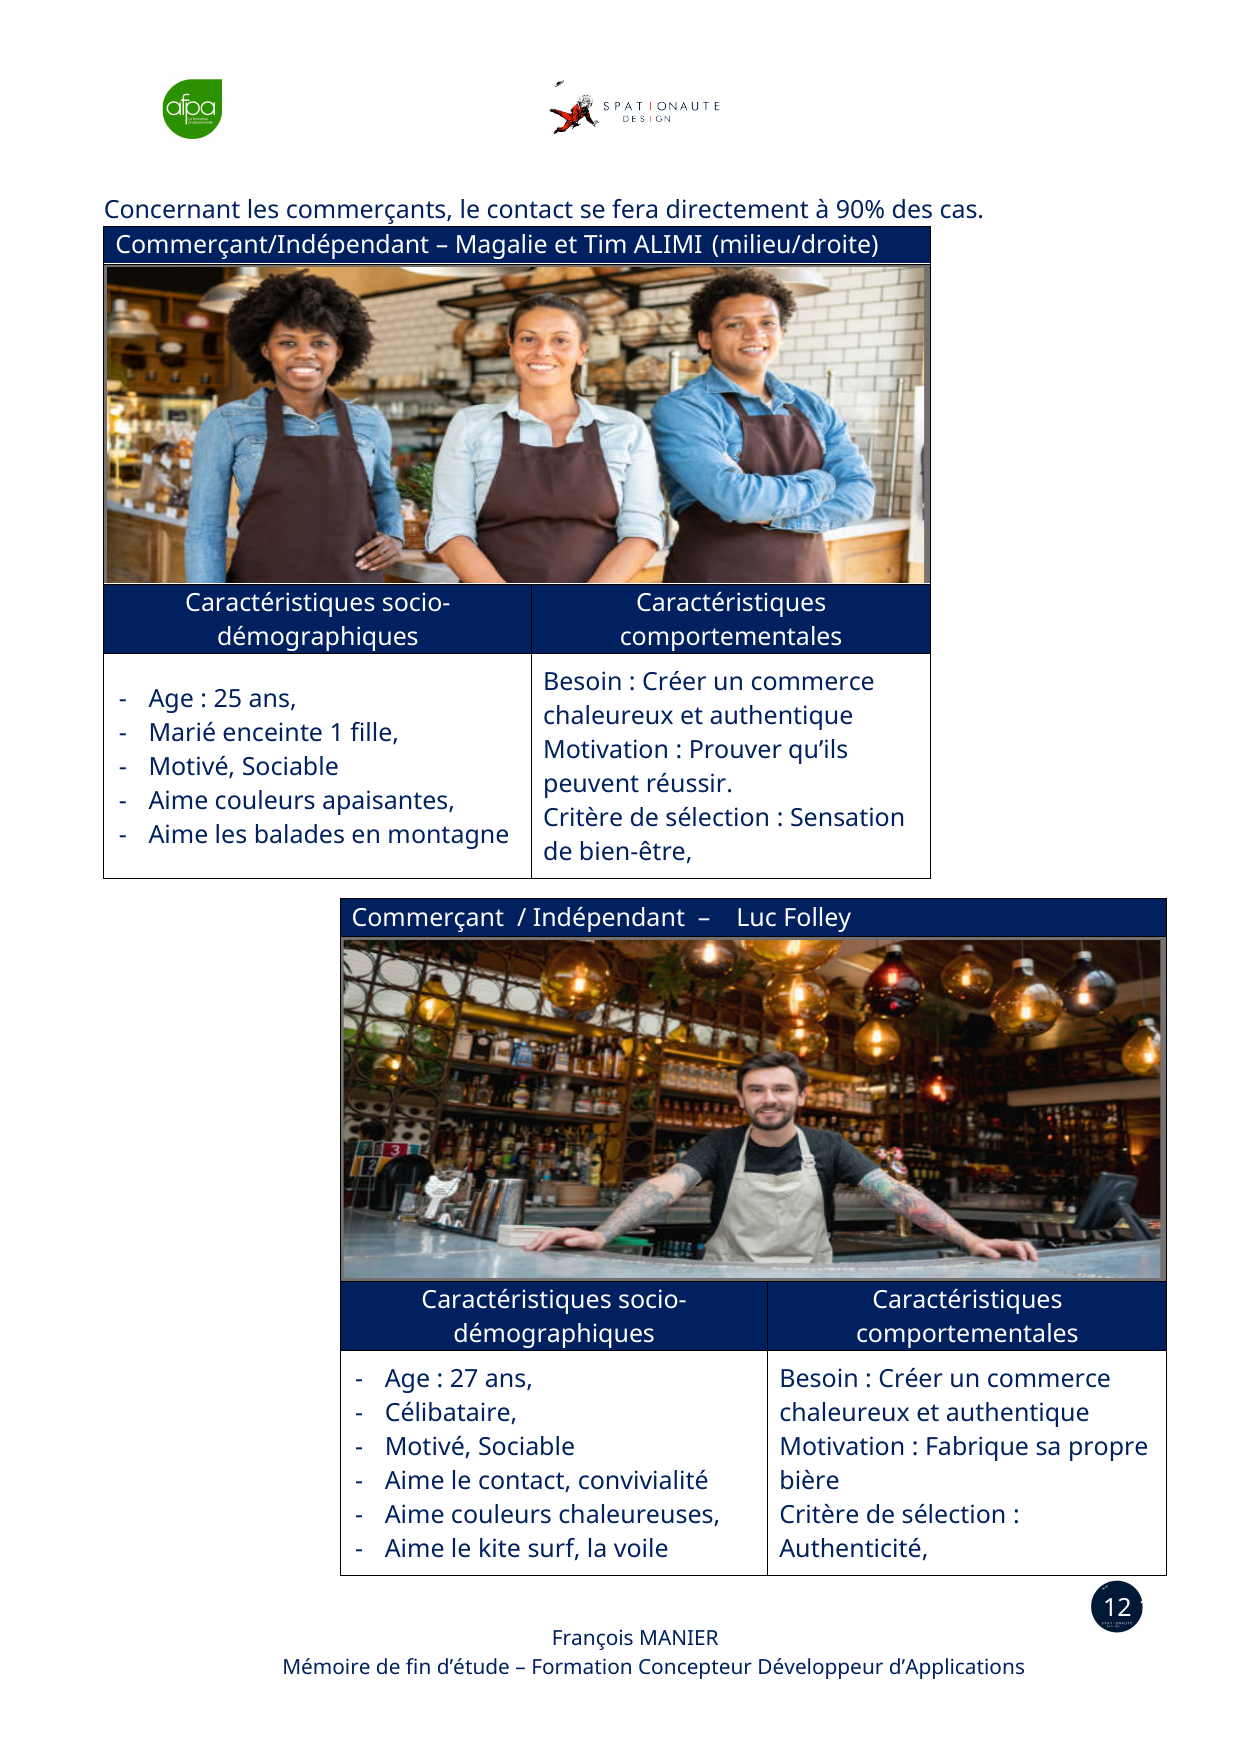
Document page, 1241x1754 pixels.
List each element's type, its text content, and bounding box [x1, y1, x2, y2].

table_cell Age : 27 ans, Célibataire, Motivé, Sociable Aime le contact, convivialité Aime couleurs chaleureuses, Aime le kite surf, la voile [341, 1351, 767, 1575]
table_cell Caractéristiques comportementales [532, 585, 930, 653]
table_cell Besoin : Créer un commerce chaleureux et authentique Motivation : Prouver qu’ils peuvent réussir. Critère de sélection : Sensation de bien-être, [532, 654, 930, 878]
table_header Commerçant/Indépendant – Magalie et Tim ALIMIf(milieu/droite) [104, 227, 930, 263]
picture [1091, 1580, 1143, 1633]
table_cell Besoin : Créer un commerce chaleureux et authentique Motivation : Fabrique sa propre bière Critère de sélection : Authenticité, [768, 1351, 1166, 1575]
picture [162, 75, 223, 141]
table_cell [341, 937, 1166, 1281]
table_cell [104, 265, 930, 583]
table_header Commerçant / Indépendant – Luc Folley/ [341, 899, 1166, 936]
picture [531, 73, 739, 141]
table_cell Caractéristiques socio-démographiques [341, 1282, 767, 1350]
picture [107, 267, 925, 583]
text Concernant les commerçants, le contact se fera directement à 90% des cas. [103, 192, 1167, 226]
table_cell Caractéristiques comportementales [768, 1282, 1166, 1350]
picture [343, 940, 1161, 1278]
table_cell Age : 25 ans, Marié enceinte 1 fille, Motivé, Sociable Aime couleurs apaisantes, Aime les balades en montagne [104, 654, 531, 878]
table_cell Caractéristiques socio-démographiques [104, 585, 531, 653]
